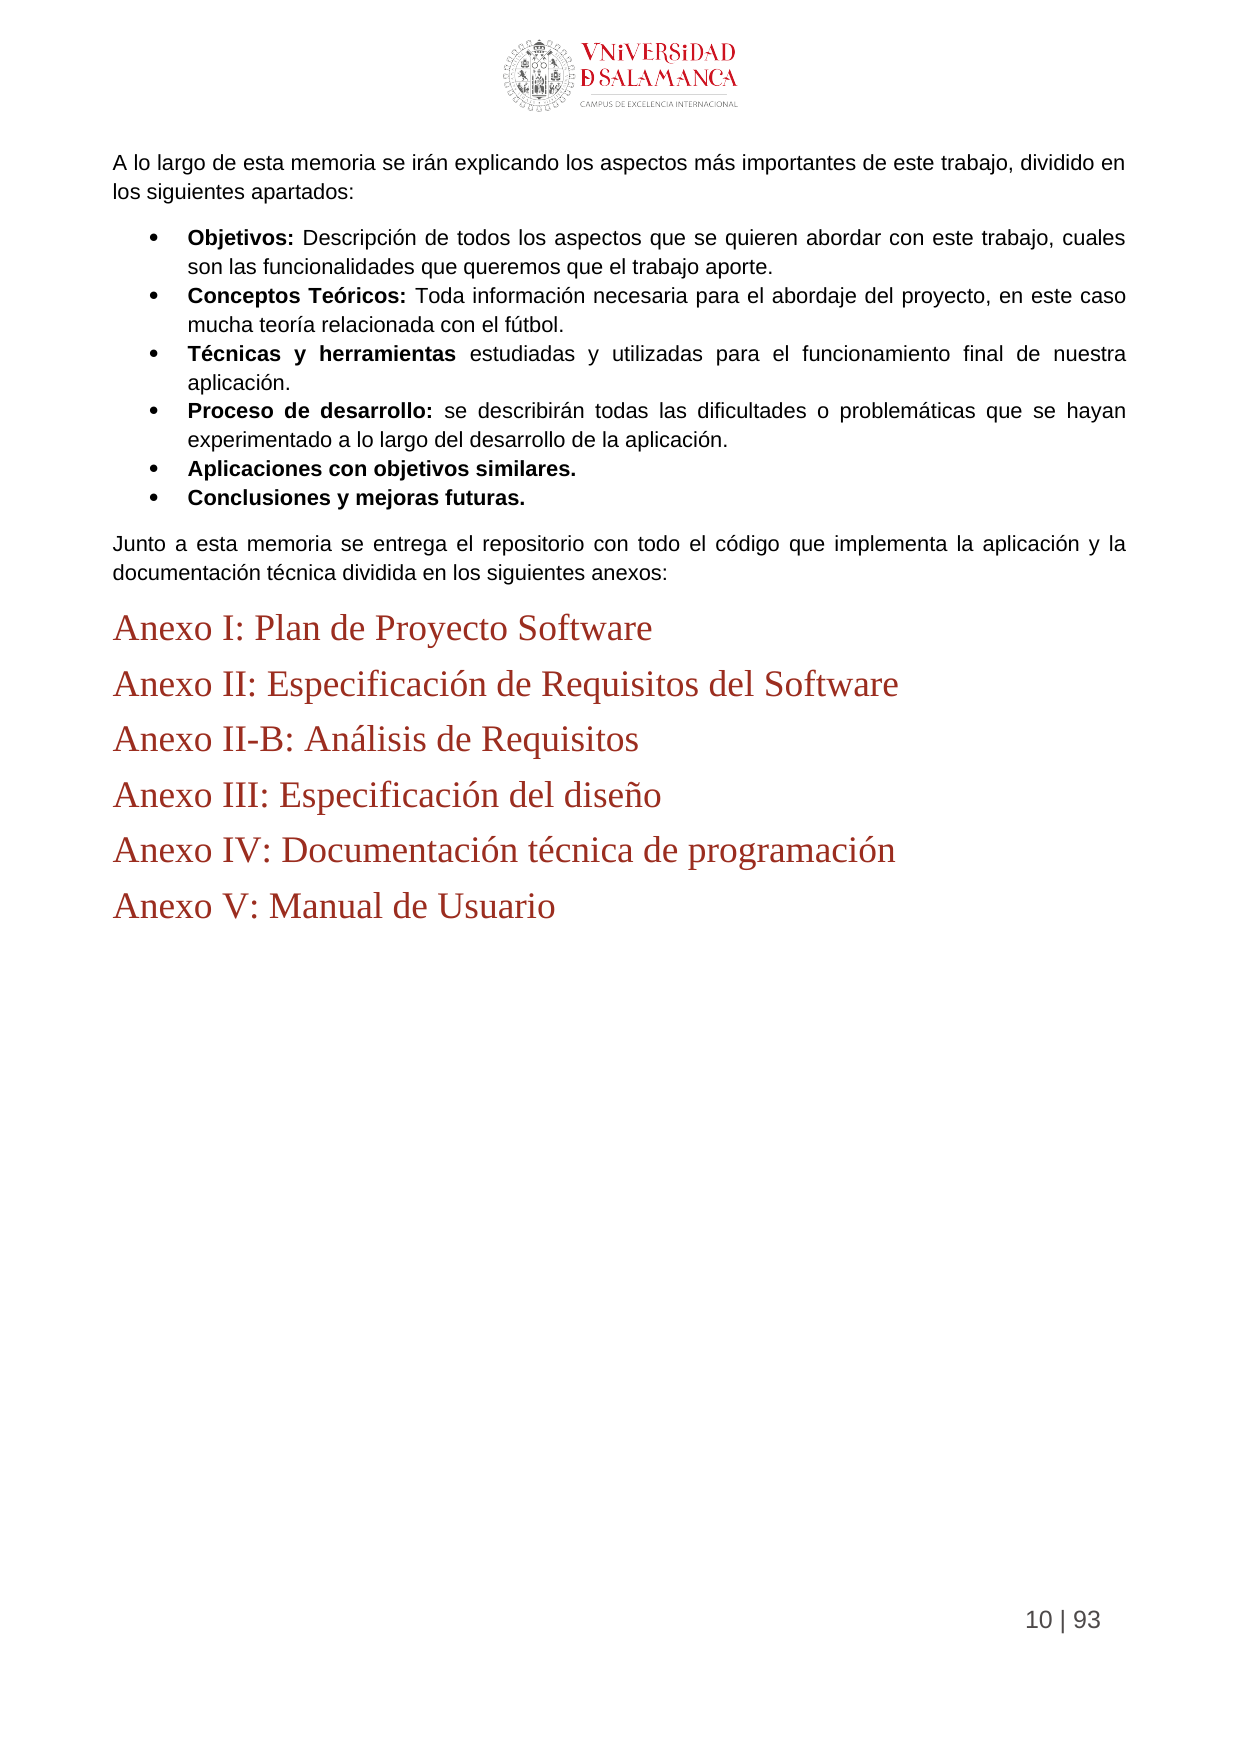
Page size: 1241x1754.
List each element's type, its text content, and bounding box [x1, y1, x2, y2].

list Objetivos: Descripción de todos los aspectos que se quieren abordar con este trabajo, cuales son las funcionalidades que queremos que el trabajo aporte. [150, 224, 1128, 279]
list Técnicas y herramientas estudiadas y utilizadas para el funcionamiento final de nuestra aplicación. [150, 340, 1128, 394]
list Conceptos Teóricos: Toda información necesaria para el abordaje del proyecto, en este caso mucha teoría relacionada con el fútbol. [150, 282, 1128, 337]
subtitle Anexo II-B: Análisis de Requisitos [112, 717, 1128, 760]
subtitle Anexo V: Manual de Usuario [112, 883, 1128, 927]
list Conclusiones y mejoras futuras. [150, 485, 1128, 510]
subtitle Anexo I: Plan de Proyecto Software [112, 605, 1128, 648]
picture [499, 36, 742, 116]
text A lo largo de esta memoria se irán explicando los aspectos más importantes de este trabajo, dividido en los siguientes apartados: [112, 150, 1128, 204]
list Proceso de desarrollo: se describirán todas las dificultades o problemáticas que se hayan experimentado a lo largo del desarrollo de la aplicación. [150, 398, 1128, 452]
subtitle Anexo II: Especificación de Requisitos del Software [112, 661, 1128, 704]
text Junto a esta memoria se entrega el repositorio con todo el código que implementa la aplicación y la documentación técnica dividida en los siguientes anexos: [112, 531, 1128, 585]
list Aplicaciones con objetivos similares. [150, 456, 1128, 481]
subtitle Anexo III: Especificación del diseño [112, 772, 1128, 815]
subtitle Anexo IV: Documentación técnica de programación [112, 828, 1128, 871]
